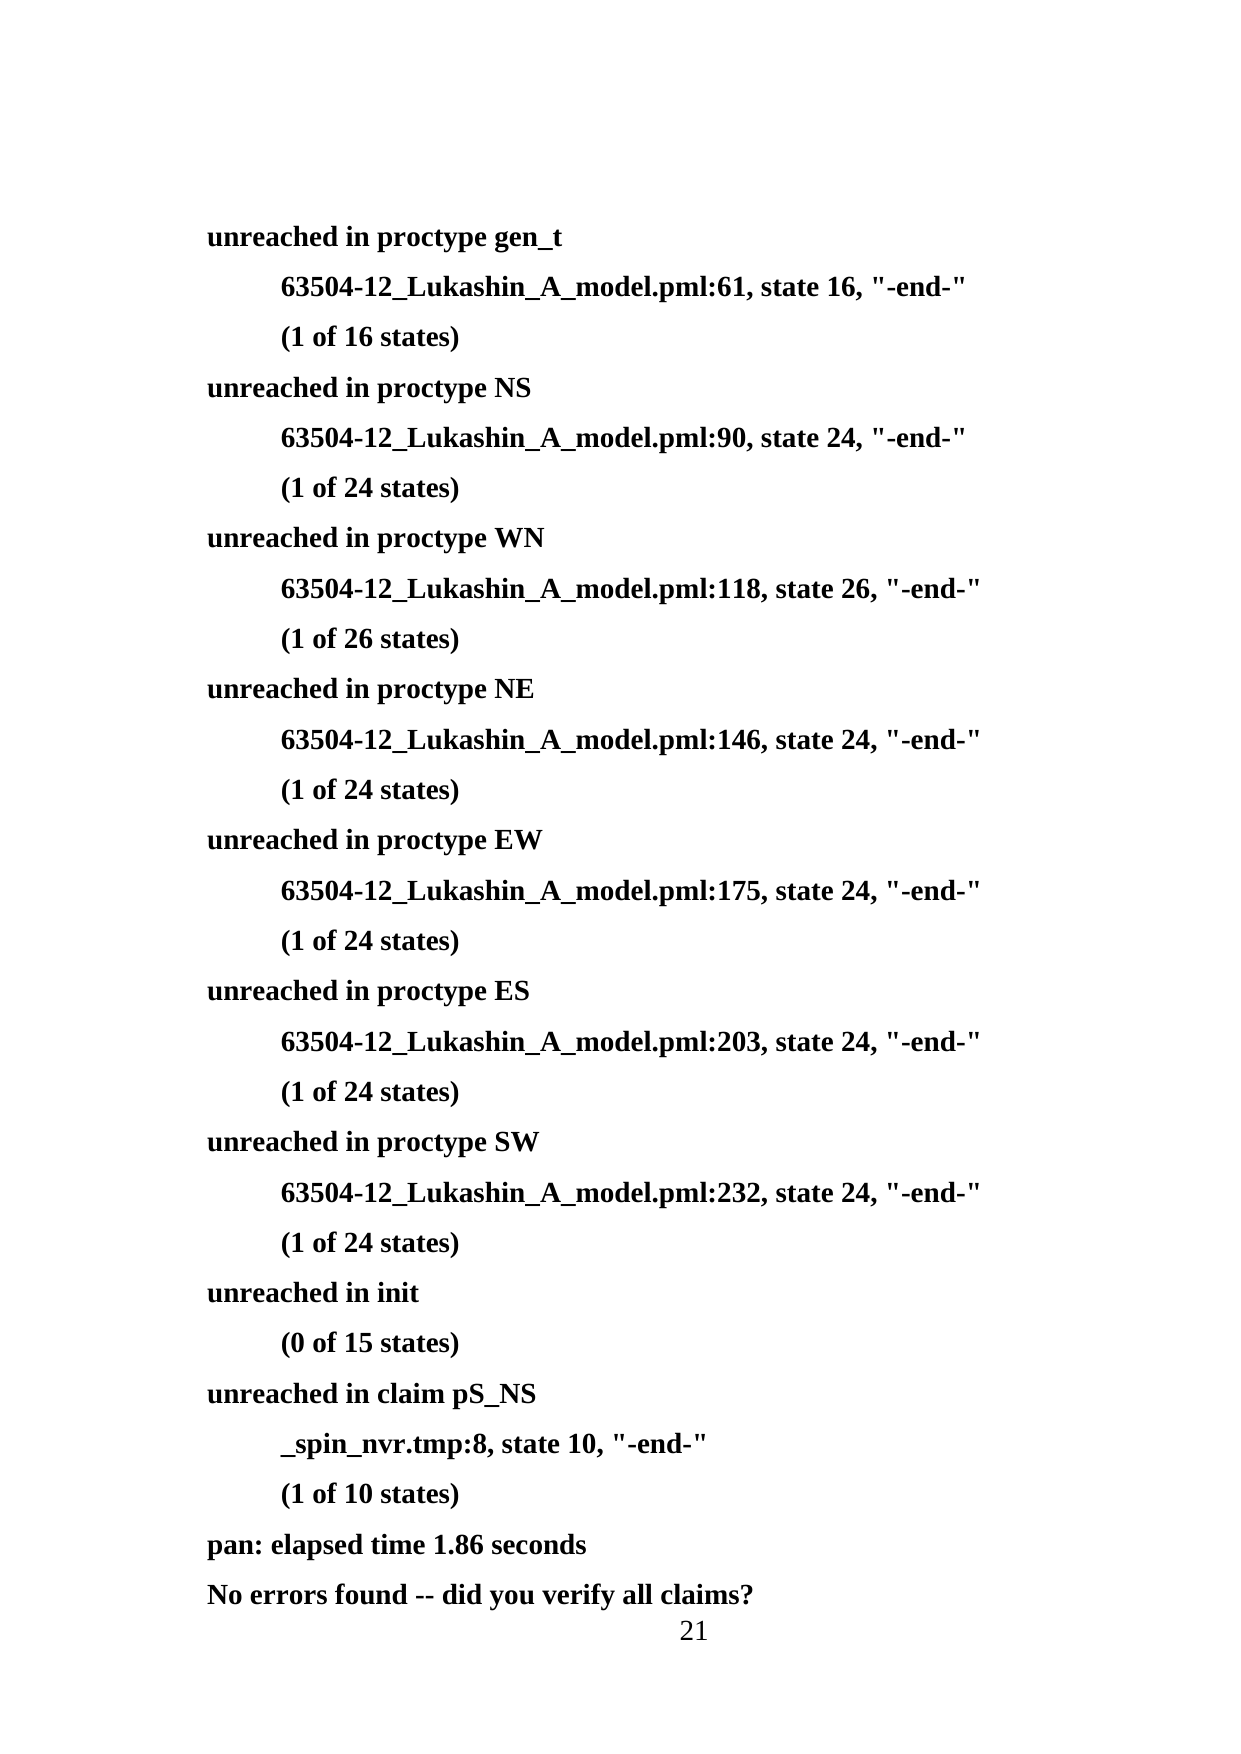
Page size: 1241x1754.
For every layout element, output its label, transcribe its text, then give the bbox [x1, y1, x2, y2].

text (1 of 24 states) [207, 772, 1181, 806]
text 63504-12_Lukashin_A_model.pml:61, state 16, "-end-" [207, 269, 1181, 303]
text (1 of 16 states) [207, 319, 1181, 353]
text No errors found -- did you verify all claims? [207, 1577, 1181, 1611]
text unreached in init [207, 1275, 1181, 1309]
text (1 of 10 states) [207, 1477, 1181, 1510]
text unreached in proctype ES [207, 973, 1181, 1007]
text unreached in proctype gen_t [207, 219, 1181, 252]
text 63504-12_Lukashin_A_model.pml:118, state 26, "-end-" [207, 571, 1181, 604]
text unreached in proctype NE [207, 672, 1181, 705]
text (1 of 24 states) [207, 1225, 1181, 1258]
text pan: elapsed time 1.86 seconds [207, 1527, 1181, 1560]
text unreached in proctype WN [207, 521, 1181, 554]
text (1 of 24 states) [207, 1074, 1181, 1108]
text unreached in proctype EW [207, 822, 1181, 856]
text (1 of 24 states) [207, 470, 1181, 504]
text (1 of 26 states) [207, 621, 1181, 655]
text unreached in proctype NS [207, 370, 1181, 403]
text 63504-12_Lukashin_A_model.pml:203, state 24, "-end-" [207, 1024, 1181, 1057]
text 63504-12_Lukashin_A_model.pml:232, state 24, "-end-" [207, 1175, 1181, 1208]
text 63504-12_Lukashin_A_model.pml:175, state 24, "-end-" [207, 873, 1181, 906]
text unreached in claim pS_NS [207, 1376, 1181, 1409]
text 63504-12_Lukashin_A_model.pml:146, state 24, "-end-" [207, 722, 1181, 755]
text (0 of 15 states) [207, 1326, 1181, 1359]
text (1 of 24 states) [207, 923, 1181, 957]
text _spin_nvr.tmp:8, state 10, "-end-" [207, 1426, 1181, 1460]
text unreached in proctype SW [207, 1124, 1181, 1158]
text 63504-12_Lukashin_A_model.pml:90, state 24, "-end-" [207, 420, 1181, 453]
